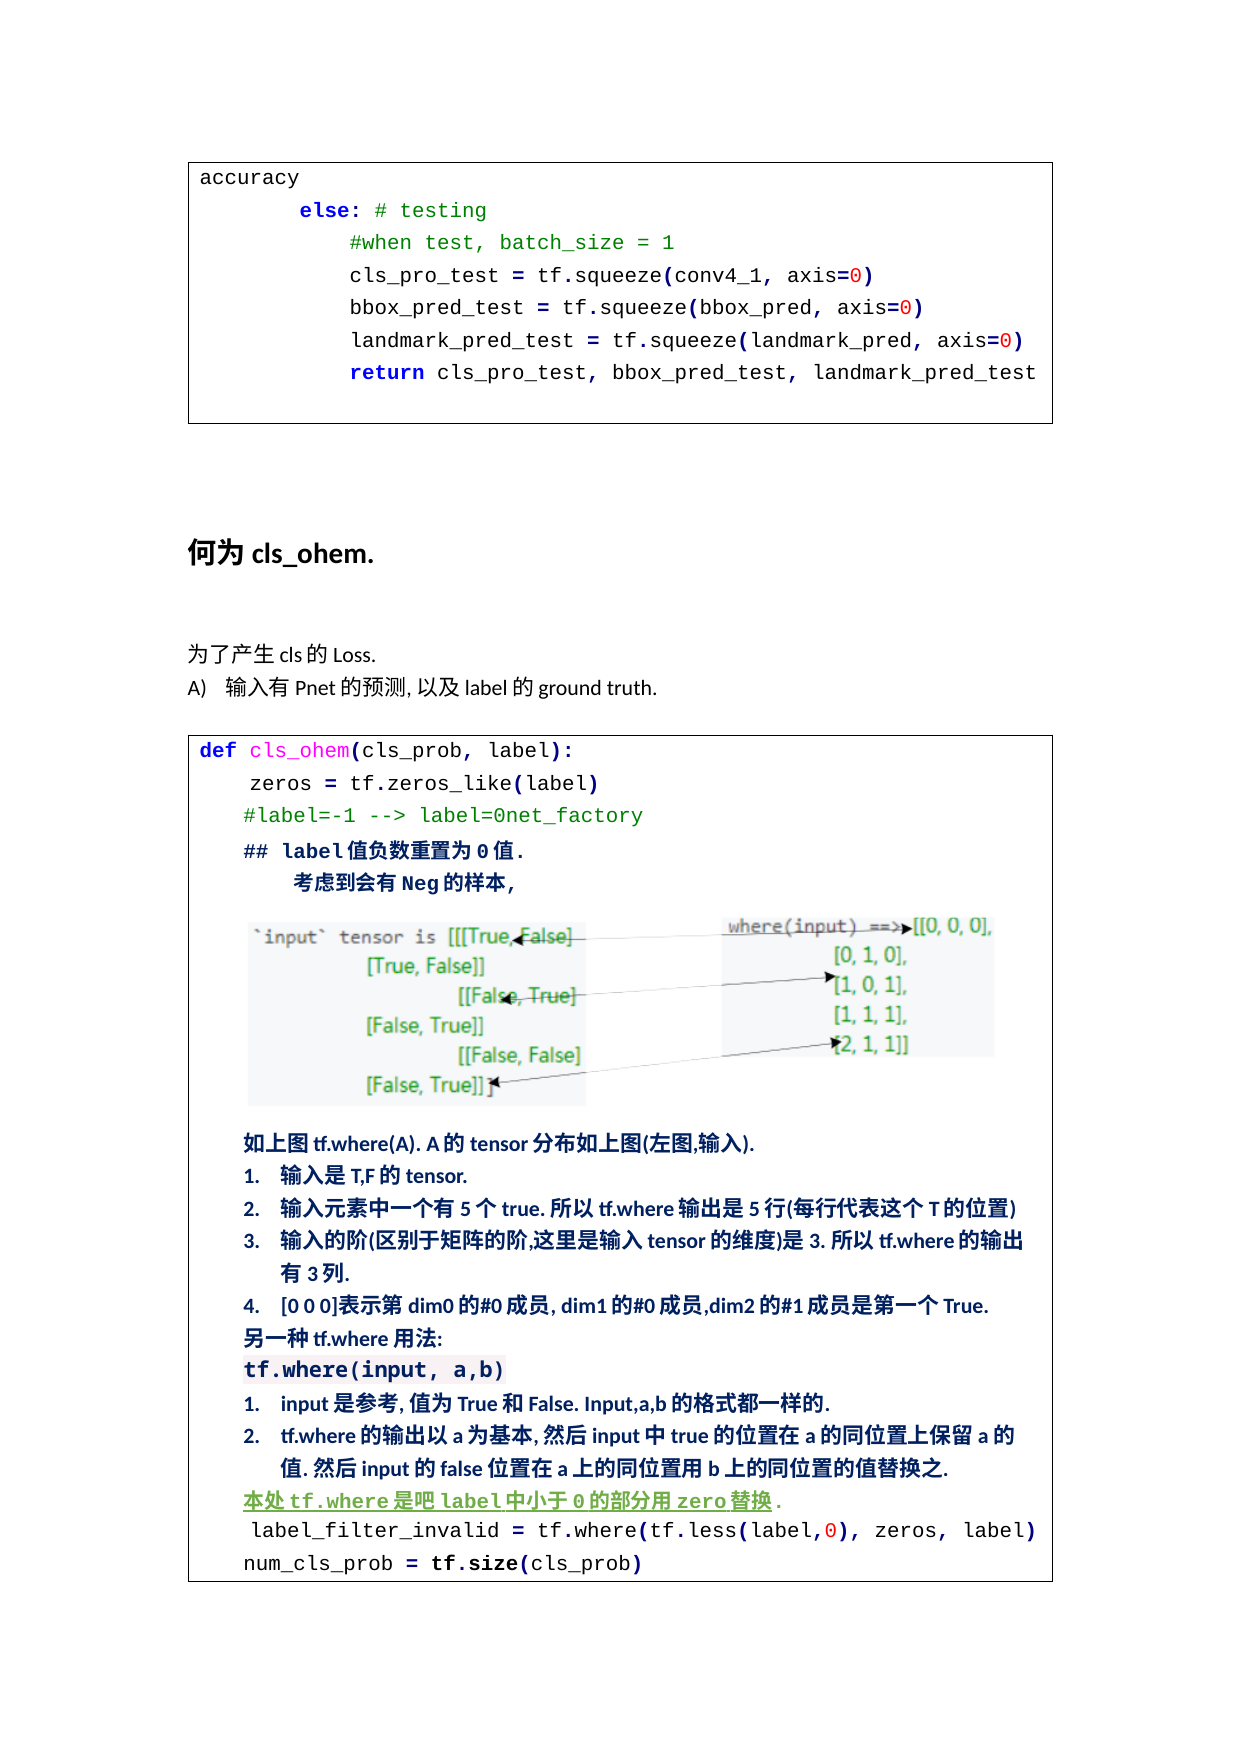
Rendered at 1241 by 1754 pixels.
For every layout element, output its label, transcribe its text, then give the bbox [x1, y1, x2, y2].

text 为了产生cls的Loss. [187, 637, 1053, 669]
list 输入有Pnet的预测, 以及label的ground truth. [187, 669, 1053, 702]
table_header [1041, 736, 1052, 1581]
subtitle 何为cls_ohem. [187, 518, 1053, 583]
